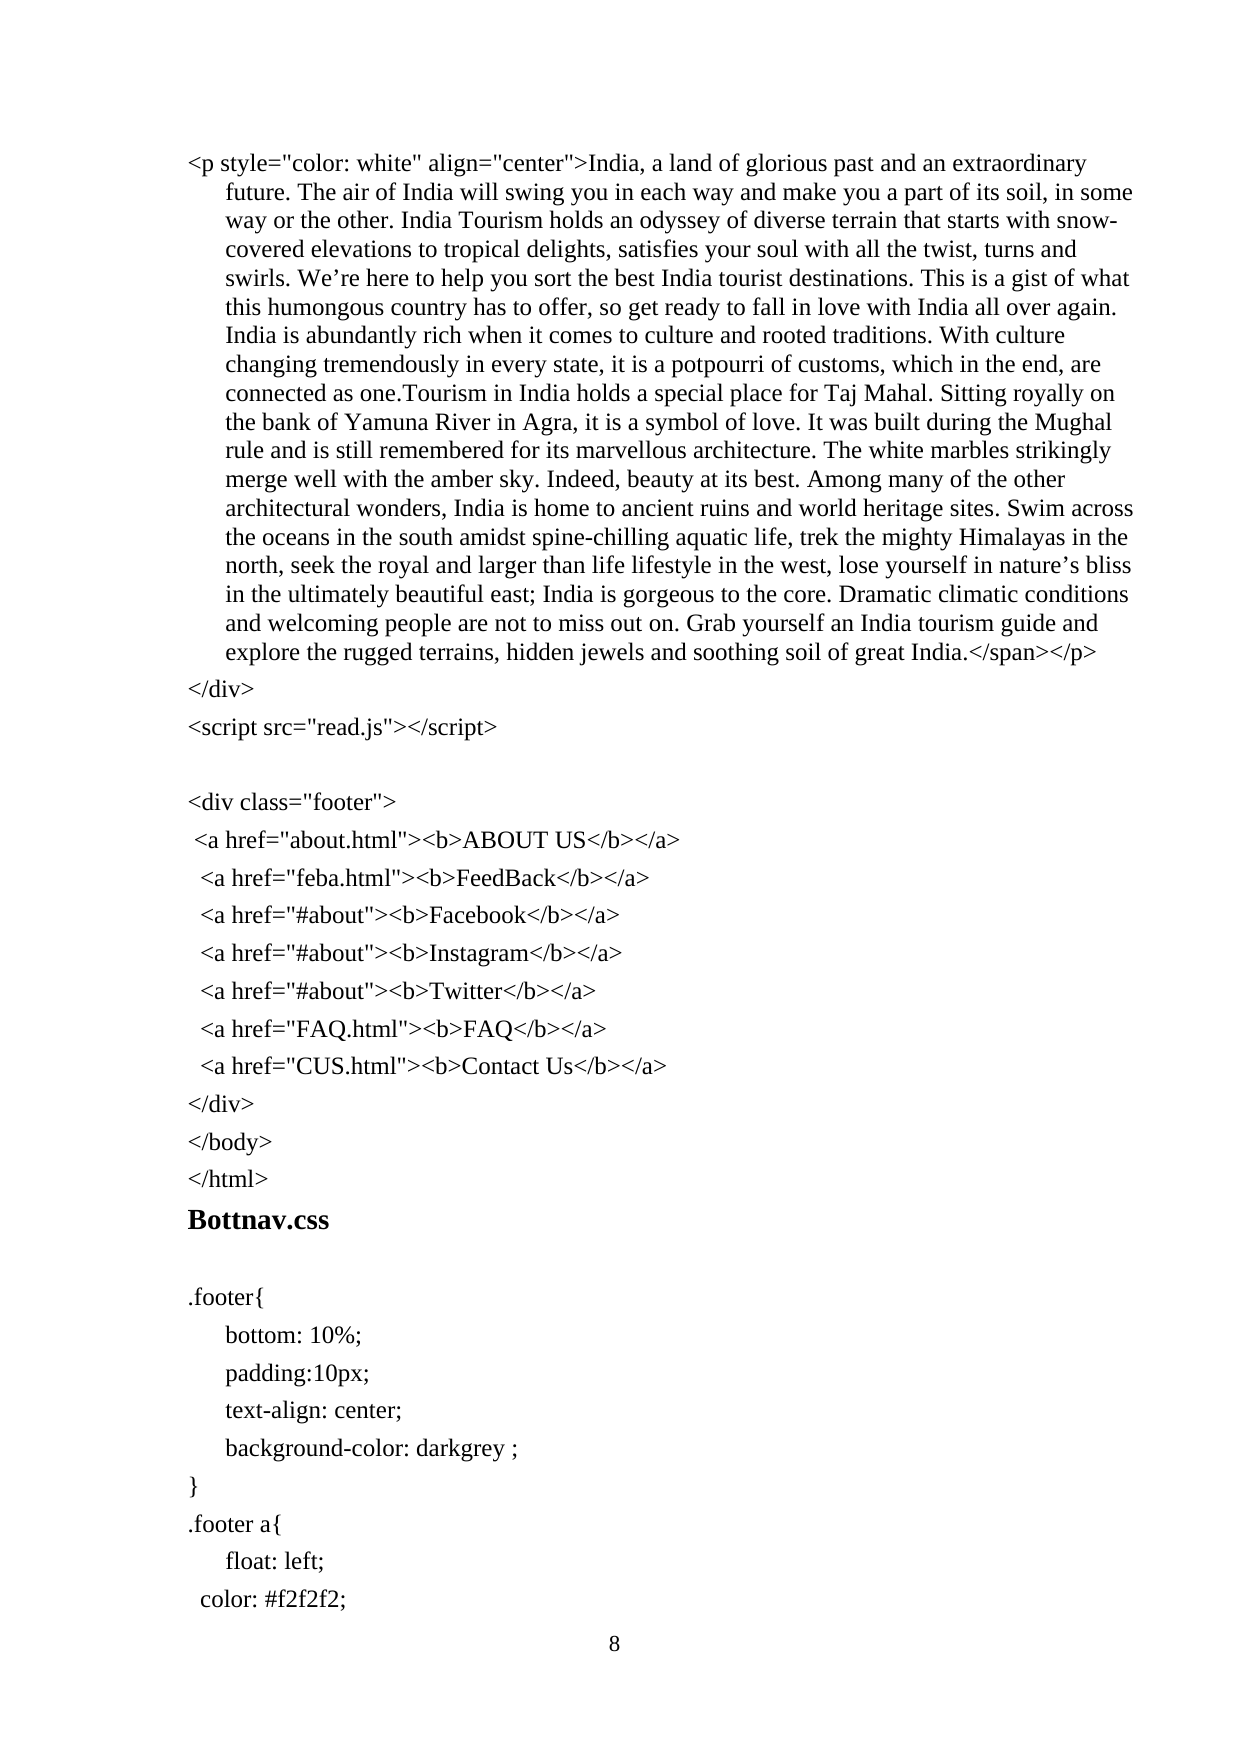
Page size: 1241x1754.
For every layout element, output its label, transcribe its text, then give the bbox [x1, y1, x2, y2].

subtitle .footer a{ [187, 1509, 1140, 1537]
subtitle <a href="about.html"><b>ABOUT US</b></a> [187, 825, 1140, 854]
subtitle .footer{ [187, 1282, 1140, 1311]
subtitle color: #f2f2f2; [187, 1584, 1140, 1613]
subtitle <a href="#about"><b>Facebook</b></a> [187, 901, 1140, 929]
subtitle Bottnav.css [187, 1202, 1140, 1236]
subtitle <script src="read.js"></script> [187, 712, 1140, 741]
subtitle <a href="FAQ.html"><b>FAQ</b></a> [187, 1014, 1140, 1042]
subtitle <a href="#about"><b>Instagram</b></a> [187, 938, 1140, 967]
subtitle <a href="#about"><b>Twitter</b></a> [187, 976, 1140, 1005]
subtitle float: left; [187, 1546, 1140, 1575]
subtitle </div> [187, 1089, 1140, 1118]
subtitle <a href="feba.html"><b>FeedBack</b></a> [187, 863, 1140, 892]
subtitle text-align: center; [187, 1396, 1140, 1424]
subtitle </html> [187, 1164, 1140, 1193]
subtitle } [187, 1471, 1140, 1500]
subtitle <a href="CUS.html"><b>Contact Us</b></a> [187, 1051, 1140, 1080]
subtitle </div> [187, 674, 1140, 703]
subtitle <div class="footer"> [187, 787, 1140, 816]
subtitle bottom: 10%; [187, 1320, 1140, 1349]
subtitle <p style="color: white" align="center">India, a land of glorious past and an extraordinary future. The air of India will swing you in each way and make you a part of its soil, in some way or the other. India Tourism holds an odyssey of diverse terrain that starts with snow-covered elevations to tropical delights, satisfies your soul with all the twist, turns and swirls. We’re here to help you sort the best India tourist destinations. This is a gist of what this humongous country has to offer, so get ready to fall in love with India all over again. India is abundantly rich when it comes to culture and rooted traditions. With culture changing tremendously in every state, it is a potpourri of customs, which in the end, are connected as one.Tourism in India holds a special place for Taj Mahal. Sitting royally on the bank of Yamuna River in Agra, it is a symbol of love. It was built during the Mughal rule and is still remembered for its marvellous architecture. The white marbles strikingly merge well with the amber sky. Indeed, beauty at its best. Among many of the other architectural wonders, India is home to ancient ruins and world heritage sites. Swim across the oceans in the south amidst spine-chilling aquatic life, trek the mighty Himalayas in the north, seek the royal and larger than life lifestyle in the west, lose yourself in nature’s bliss in the ultimately beautiful east; India is gorgeous to the core. Dramatic climatic conditions and welcoming people are not to miss out on. Grab yourself an India tourism guide and explore the rugged terrains, hidden jewels and soothing soil of great India.</span></p> [187, 148, 1140, 665]
subtitle padding:10px; [187, 1358, 1140, 1387]
subtitle </body> [187, 1127, 1140, 1156]
subtitle background-color: darkgrey ; [187, 1433, 1140, 1462]
